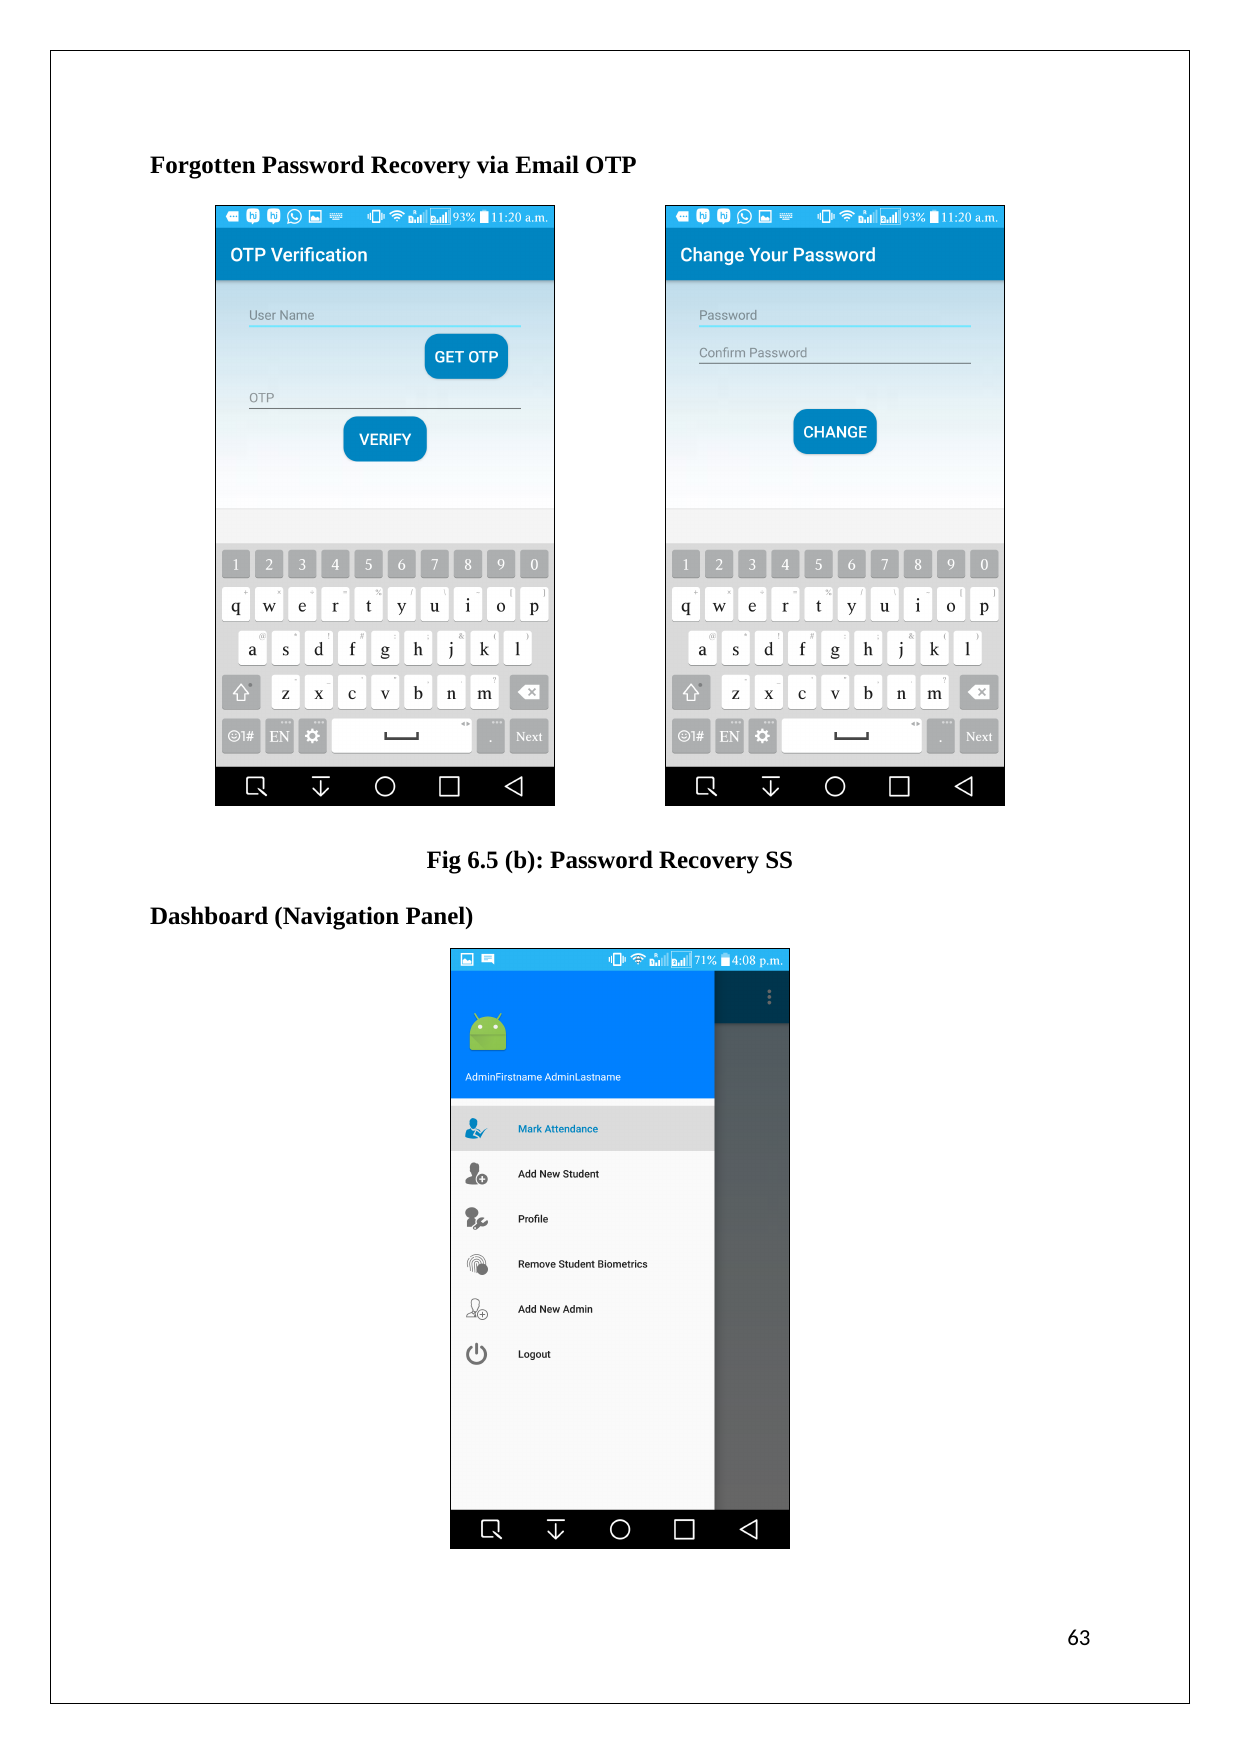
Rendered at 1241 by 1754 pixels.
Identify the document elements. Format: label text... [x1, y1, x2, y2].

picture [294, 252, 302, 261]
text Dashboard (Navigation Panel) [150, 901, 1090, 929]
picture [666, 281, 1004, 805]
picture [666, 206, 1004, 227]
picture [840, 252, 846, 260]
picture [216, 281, 554, 805]
text Forgotten Password Recovery via Email OTP [150, 150, 1069, 179]
picture [808, 252, 813, 261]
picture [244, 248, 253, 261]
picture [451, 949, 789, 1548]
picture [216, 206, 554, 227]
picture [794, 248, 800, 261]
picture [728, 252, 733, 263]
text Fig 6.5 (b): Password Recovery SS [150, 845, 1069, 874]
picture [256, 248, 261, 261]
